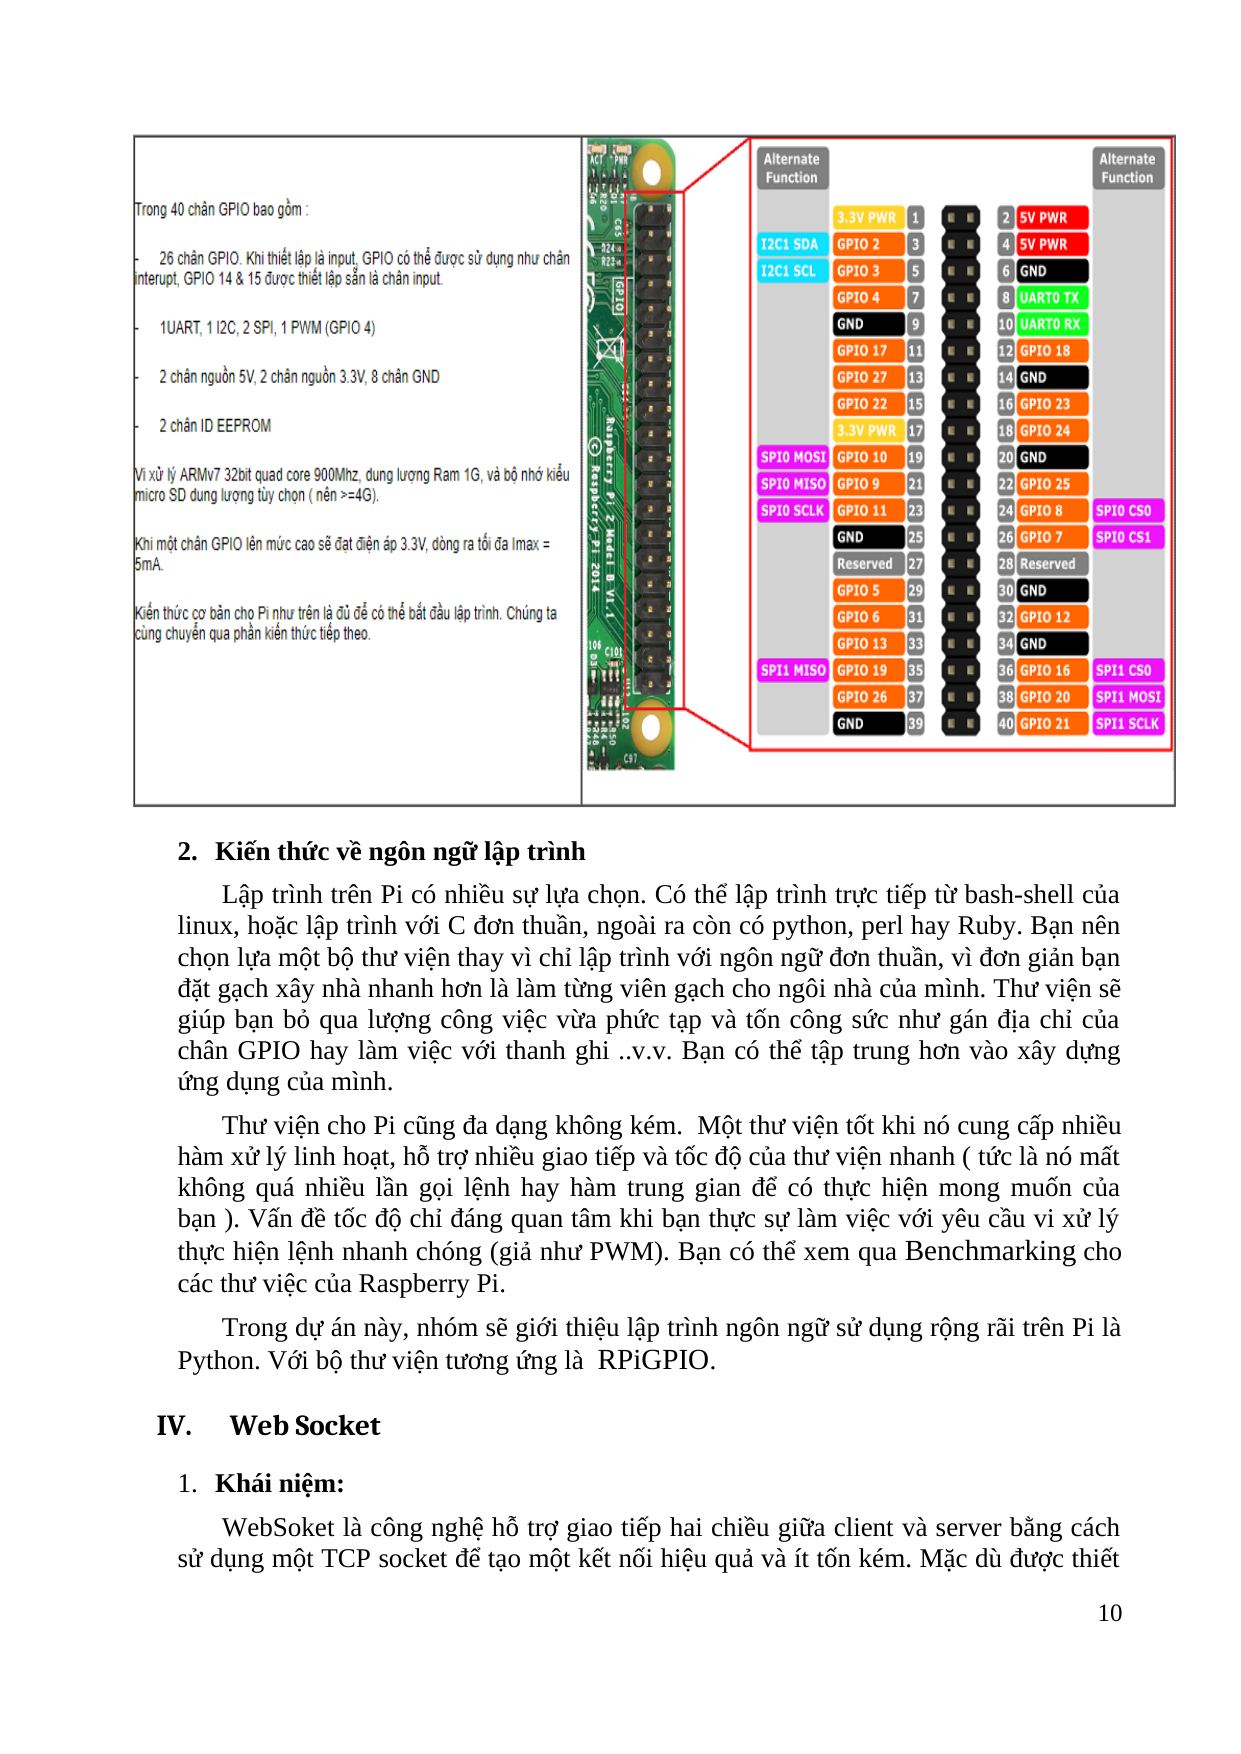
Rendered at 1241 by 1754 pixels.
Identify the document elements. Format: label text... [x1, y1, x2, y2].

text Kiến thức về ngôn ngữ lập trình [177, 835, 1122, 866]
text Thư viện cho Pi cũng đa dạng không kém. Một thư viện tốt khi nó cung cấp nhiều hàm xử lý linh hoạt, hỗ trợ nhiều giao tiếp và tốc độ của thư viện nhanh ( tức là nó mất không quá nhiều lần gọi lệnh hay hàm trung gian để có thực hiện mong muốn của bạn ). Vấn đề tốc độ chỉ đáng quan tâm khi bạn thực sự làm việc với yêu cầu vi xử lý thực hiện lệnh nhanh chóng (giả như PWM). Bạn có thể xem qua Benchmarking cho các thư việc của Raspberry Pi. [177, 1109, 1122, 1298]
subtitle Khái niệm: [177, 1467, 1122, 1498]
subtitle Web Socket [192, 1409, 1122, 1442]
picture [132, 132, 1180, 810]
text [177, 1511, 1122, 1573]
text Trong dự án này, nhóm sẽ giới thiệu lập trình ngôn ngữ sử dụng rộng rãi trên Pi là Python. Với bộ thư viện tương ứng là RPiGPIO. [177, 1311, 1122, 1375]
text Lập trình trên Pi có nhiều sự lựa chọn. Có thể lập trình trực tiếp từ bash-shell của linux, hoặc lập trình với C đơn thuần, ngoài ra còn có python, perl hay Ruby. Bạn nên chọn lựa một bộ thư viện thay vì chỉ lập trình với ngôn ngữ đơn thuần, vì đơn giản bạn đặt gạch xây nhà nhanh hơn là làm từng viên gạch cho ngôi nhà của mình. Thư viện sẽ giúp bạn bỏ qua lượng công việc vừa phức tạp và tốn công sức như gán địa chỉ của chân GPIO hay làm việc với thanh ghi ..v.v. Bạn có thể tập trung hơn vào xây dựng ứng dụng của mình. [177, 878, 1122, 1096]
